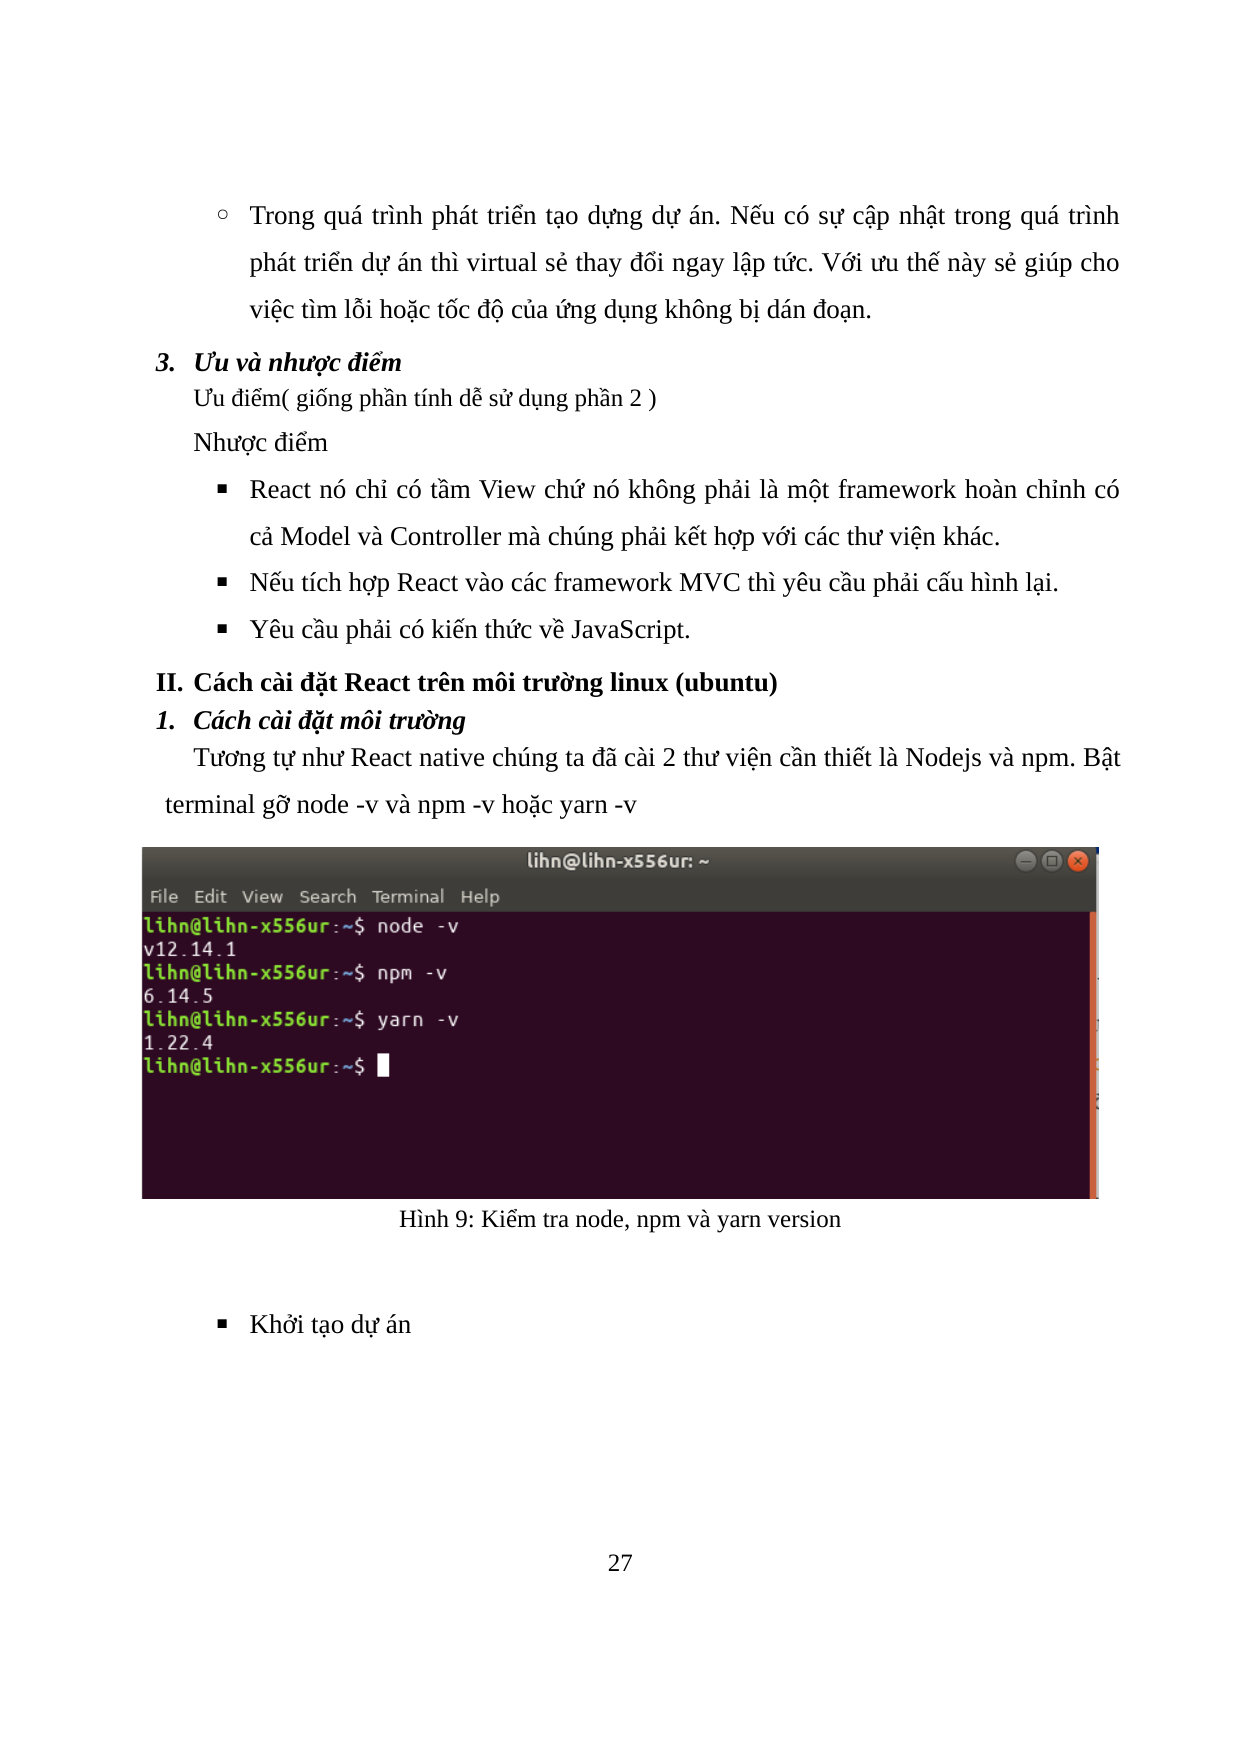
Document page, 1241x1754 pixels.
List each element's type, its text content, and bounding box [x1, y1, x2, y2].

list Yêu cầu phải có kiến thức về JavaScript. [212, 613, 1122, 644]
subtitle 3. Ưu và nhược điểm [156, 346, 1122, 377]
list React nó chỉ có tầm View chứ nó không phải là một framework hoàn chỉnh có cả Model và Controller mà chúng phải kết hợp với các thư viện khác. [212, 473, 1122, 551]
text Tương tự như React native chúng ta đã cài 2 thư viện cần thiết là Nodejs và npm. Bật terminal gỡ node -v và npm -v hoặc yarn -v [118, 741, 1122, 819]
list Trong quá trình phát triển tạo dựng dự án. Nếu có sự cập nhật trong quá trình phát triển dự án thì virtual sẻ thay đổi ngay lập tức. Với ưu thế này sẻ giúp cho việc tìm lỗi hoặc tốc độ của ứng dụng không bị dán đoạn. [212, 199, 1122, 324]
text Ưu điểm( giống phần tính dễ sử dụng phần 2 ) [156, 383, 1122, 412]
subtitle 1. Cách cài đặt môi trường [156, 704, 1122, 735]
list Khởi tạo dự án [212, 1309, 1122, 1340]
subtitle II. Cách cài đặt React trên môi trường linux (ubuntu) [156, 666, 1122, 698]
text Nhược điểm [118, 426, 1122, 457]
picture [141, 847, 1099, 1199]
list Nếu tích hợp React vào các framework MVC thì yêu cầu phải cấu hình lại. [212, 566, 1122, 598]
